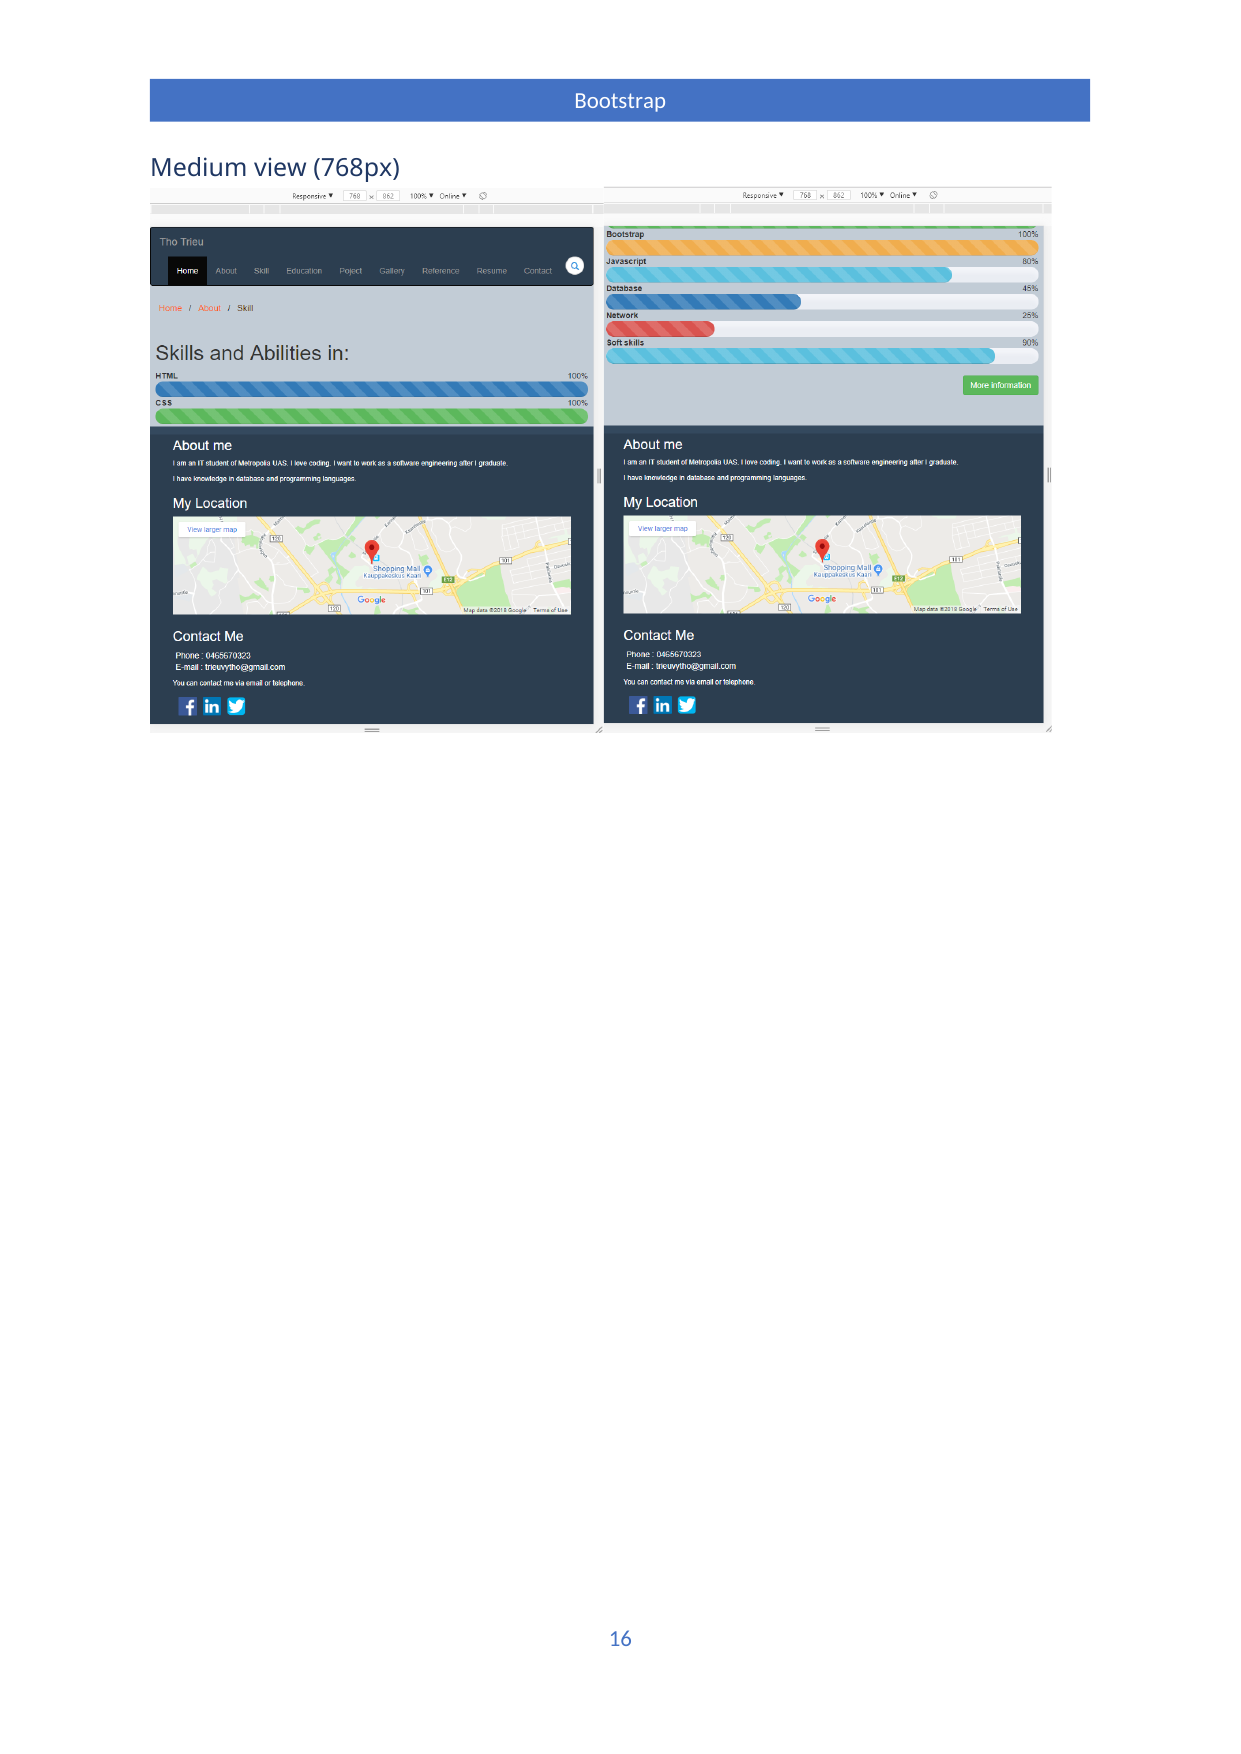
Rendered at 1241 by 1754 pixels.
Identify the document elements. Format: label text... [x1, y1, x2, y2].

picture [150, 186, 1052, 733]
subtitle Medium view (768px) [150, 150, 1090, 184]
